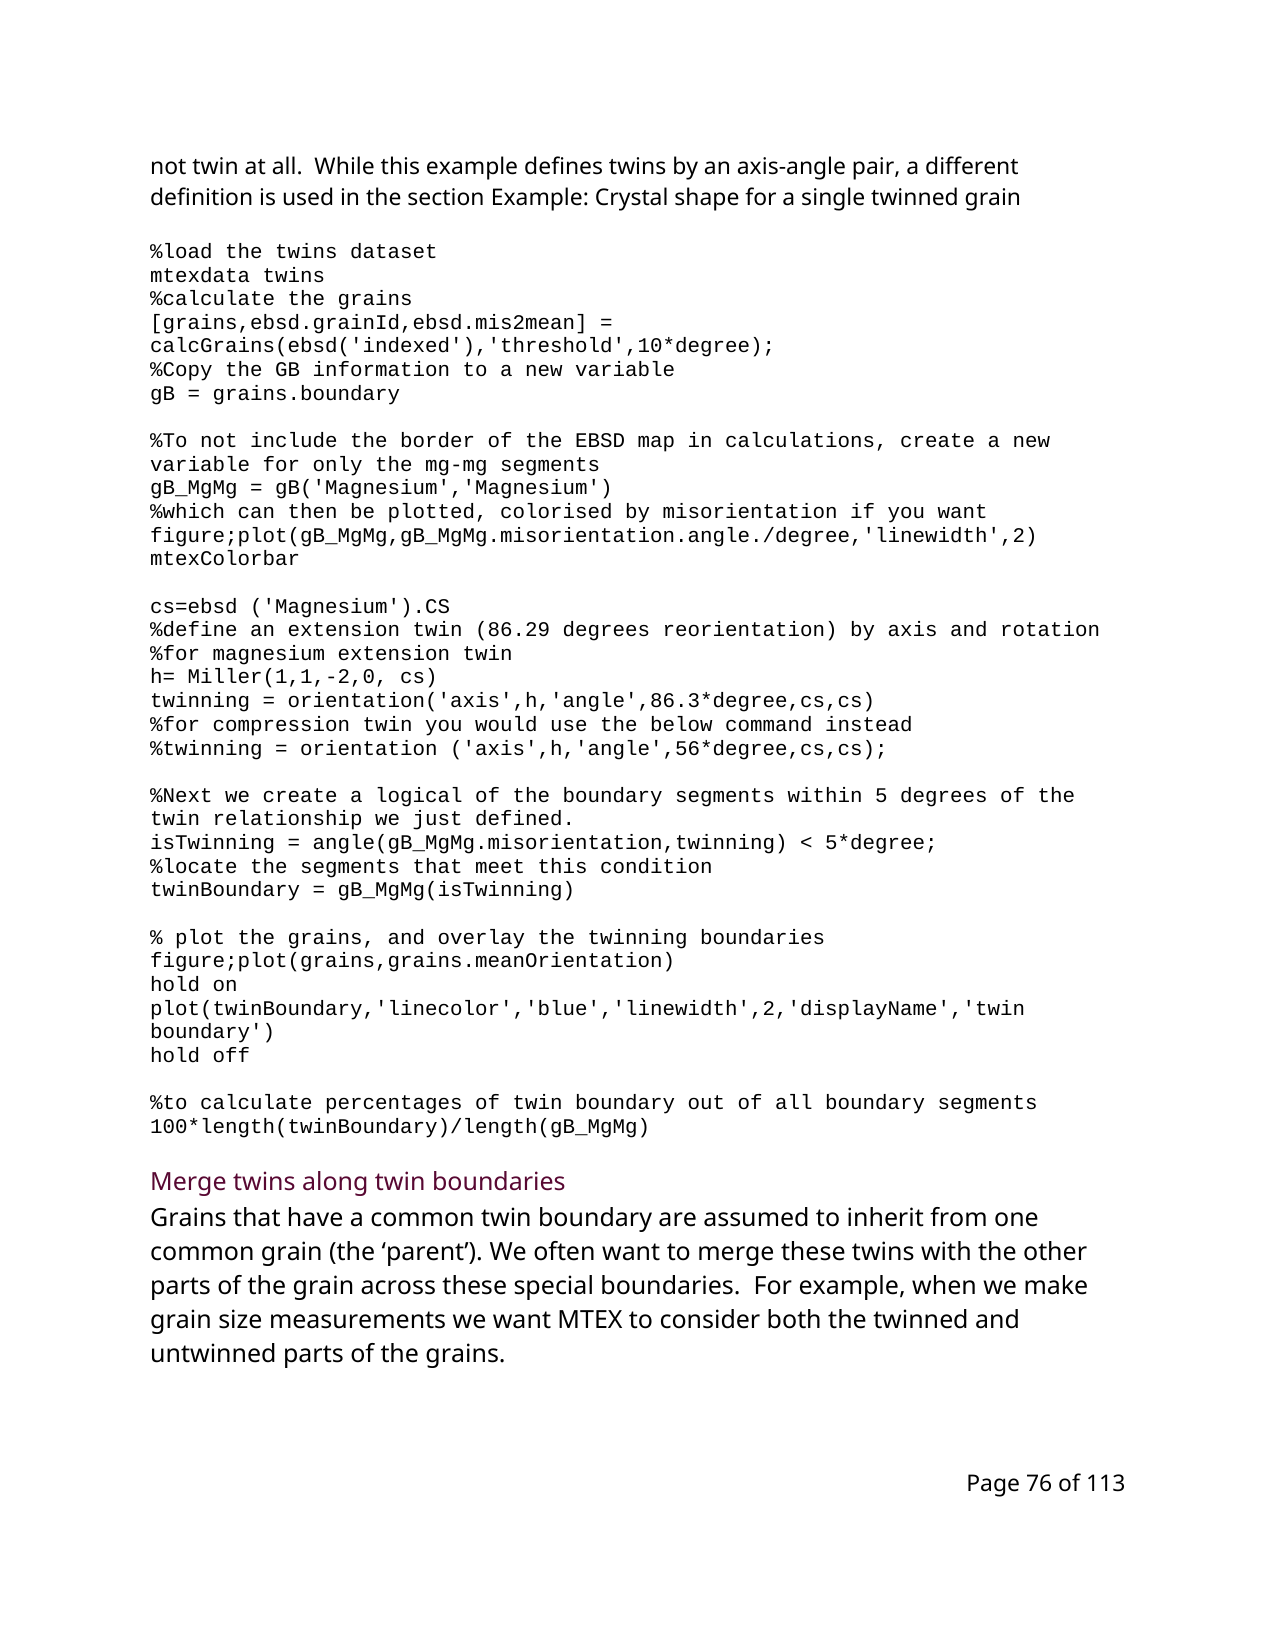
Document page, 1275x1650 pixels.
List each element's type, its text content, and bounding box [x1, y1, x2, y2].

text %to calculate percentages of twin boundary out of all boundary segments [150, 1092, 1125, 1116]
subtitle Merge twins along twin boundaries [150, 1163, 1125, 1197]
text Grains that have a common twin boundary are assumed to inherit from one common grain (the ‘parent’). We often want to merge these twins with the other parts of the grain across these special boundaries. For example, when we make grain size measurements we want MTEX to consider both the twinned and untwinned parts of the grains. [150, 1200, 1125, 1370]
text % plot the grains, and overlay the twinning boundaries [150, 927, 1125, 950]
text isTwinning = angle(gB_MgMg.misorientation,twinning) < 5*degree; [150, 832, 1125, 856]
text %locate the segments that meet this condition [150, 856, 1125, 879]
text %To not include the border of the EBSD map in calculations, create a new variable for only the mg-mg segments [150, 430, 1125, 477]
text %load the twins dataset [150, 241, 1125, 264]
text figure;plot(grains,grains.meanOrientation) [150, 950, 1125, 974]
text hold on [150, 974, 1125, 998]
text %calculate the grains [150, 288, 1125, 312]
text %Copy the GB information to a new variable [150, 359, 1125, 383]
text [grains,ebsd.grainId,ebsd.mis2mean] = calcGrains(ebsd('indexed'),'threshold',10*degree); [150, 312, 1125, 359]
text plot(twinBoundary,'linecolor','blue','linewidth',2,'displayName','twin boundary') [150, 998, 1125, 1045]
text %which can then be plotted, colorised by misorientation if you want [150, 501, 1125, 525]
text figure;plot(gB_MgMg,gB_MgMg.misorientation.angle./degree,'linewidth',2) [150, 525, 1125, 548]
text %Next we create a logical of the boundary segments within 5 degrees of the twin relationship we just defined. [150, 785, 1125, 832]
text %twinning = orientation ('axis',h,'angle',56*degree,cs,cs); [150, 737, 1125, 761]
text mtexdata twins [150, 264, 1125, 288]
text cs=ebsd ('Magnesium').CS [150, 596, 1125, 619]
text gB = grains.boundary [150, 383, 1125, 406]
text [150, 150, 1125, 212]
text %for compression twin you would use the below command instead [150, 714, 1125, 737]
text %for magnesium extension twin [150, 643, 1125, 667]
text gB_MgMg = gB('Magnesium','Magnesium') [150, 477, 1125, 501]
text hold off [150, 1045, 1125, 1068]
text mtexColorbar [150, 548, 1125, 572]
text h= Miller(1,1,-2,0, cs) [150, 667, 1125, 690]
text %define an extension twin (86.29 degrees reorientation) by axis and rotation [150, 619, 1125, 643]
text 100*length(twinBoundary)/length(gB_MgMg) [150, 1116, 1125, 1139]
text twinning = orientation('axis',h,'angle',86.3*degree,cs,cs) [150, 690, 1125, 714]
text twinBoundary = gB_MgMg(isTwinning) [150, 879, 1125, 903]
